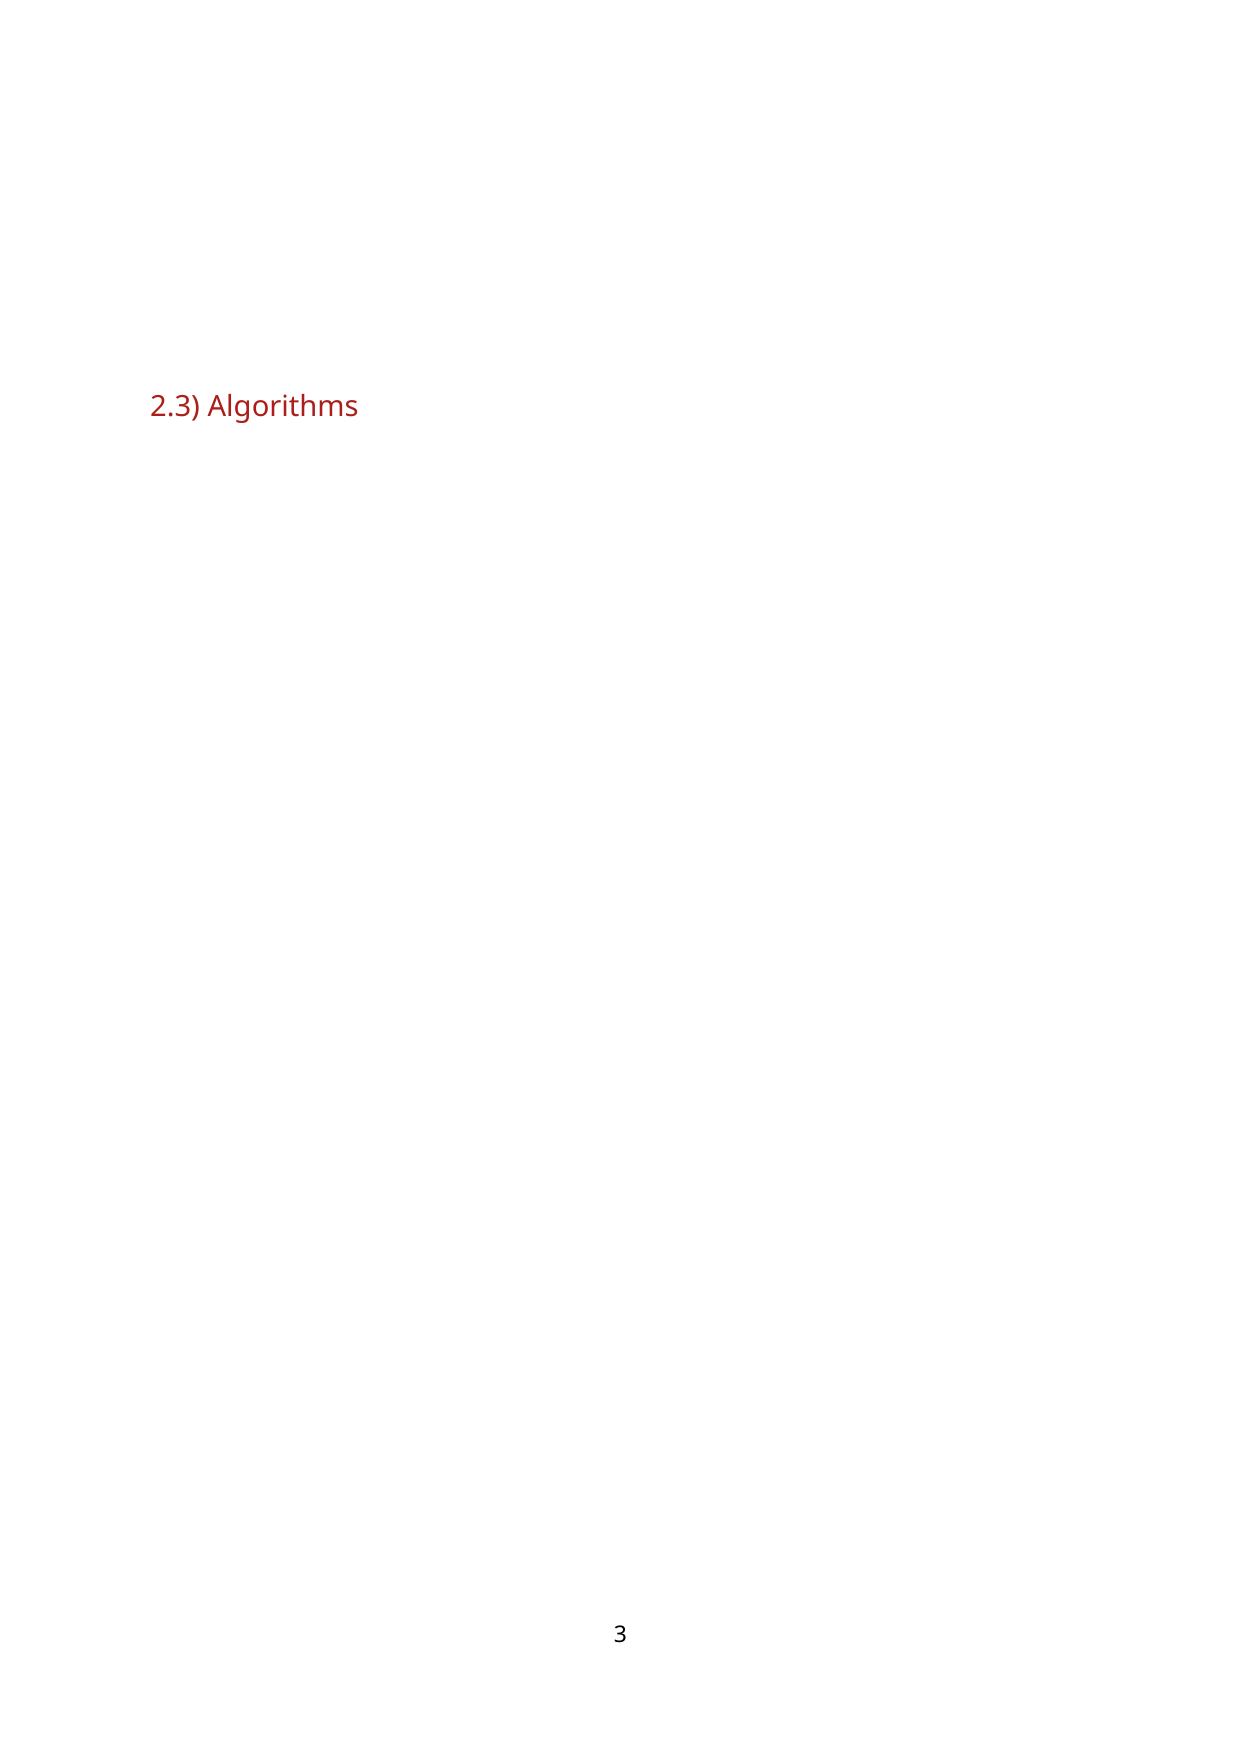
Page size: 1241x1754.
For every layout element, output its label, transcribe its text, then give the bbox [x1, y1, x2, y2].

subtitle 2.3) Algorithms [150, 385, 1090, 424]
